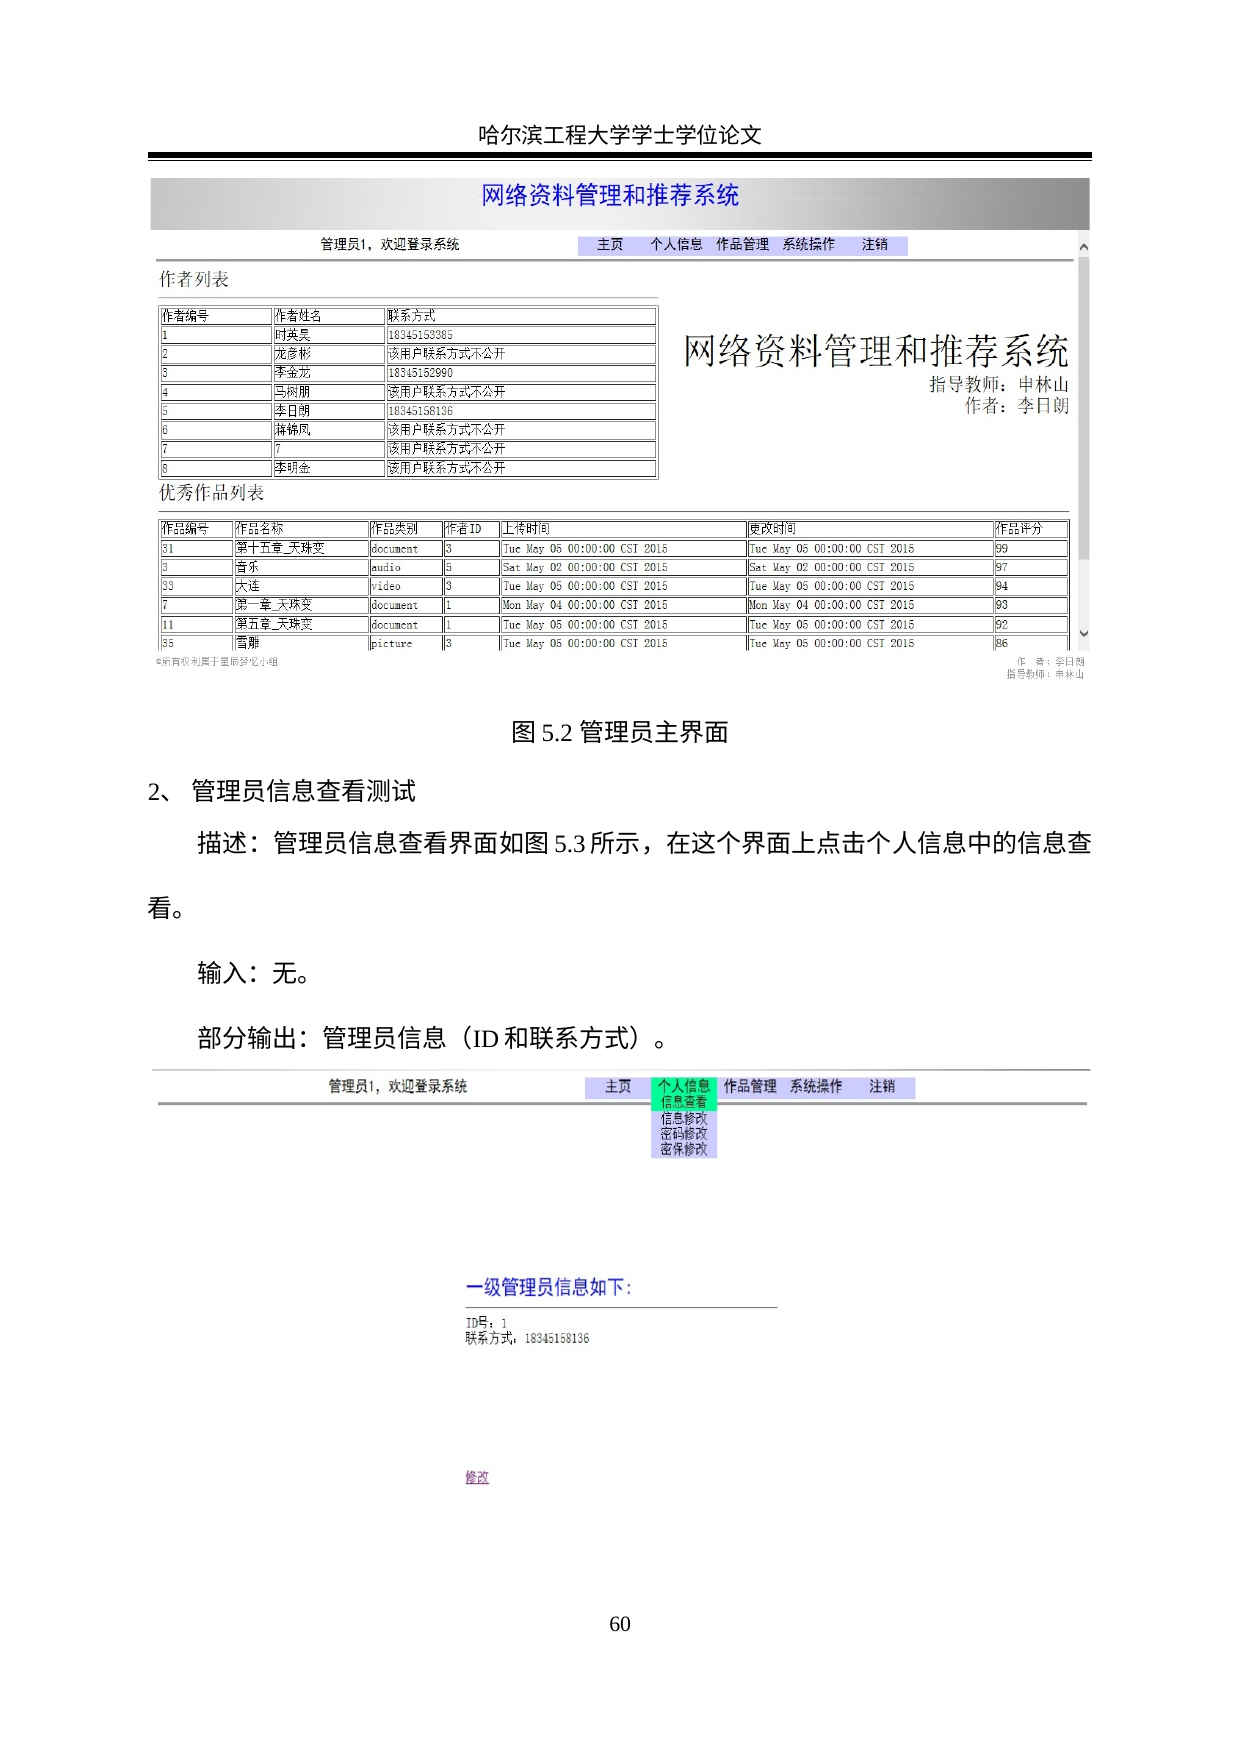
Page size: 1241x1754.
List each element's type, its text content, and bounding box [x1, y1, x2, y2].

picture [153, 1069, 1091, 1502]
text 部分输出：管理员信息（ID和联系方式）。 [148, 1004, 1092, 1069]
text 描述：管理员信息查看界面如图5.3所示，在这个界面上点击个人信息中的信息查看。 [148, 809, 1092, 939]
list 2、 管理员信息查看测试 [148, 763, 1092, 809]
picture [150, 178, 1090, 683]
text 输入：无。 [148, 939, 1092, 1004]
